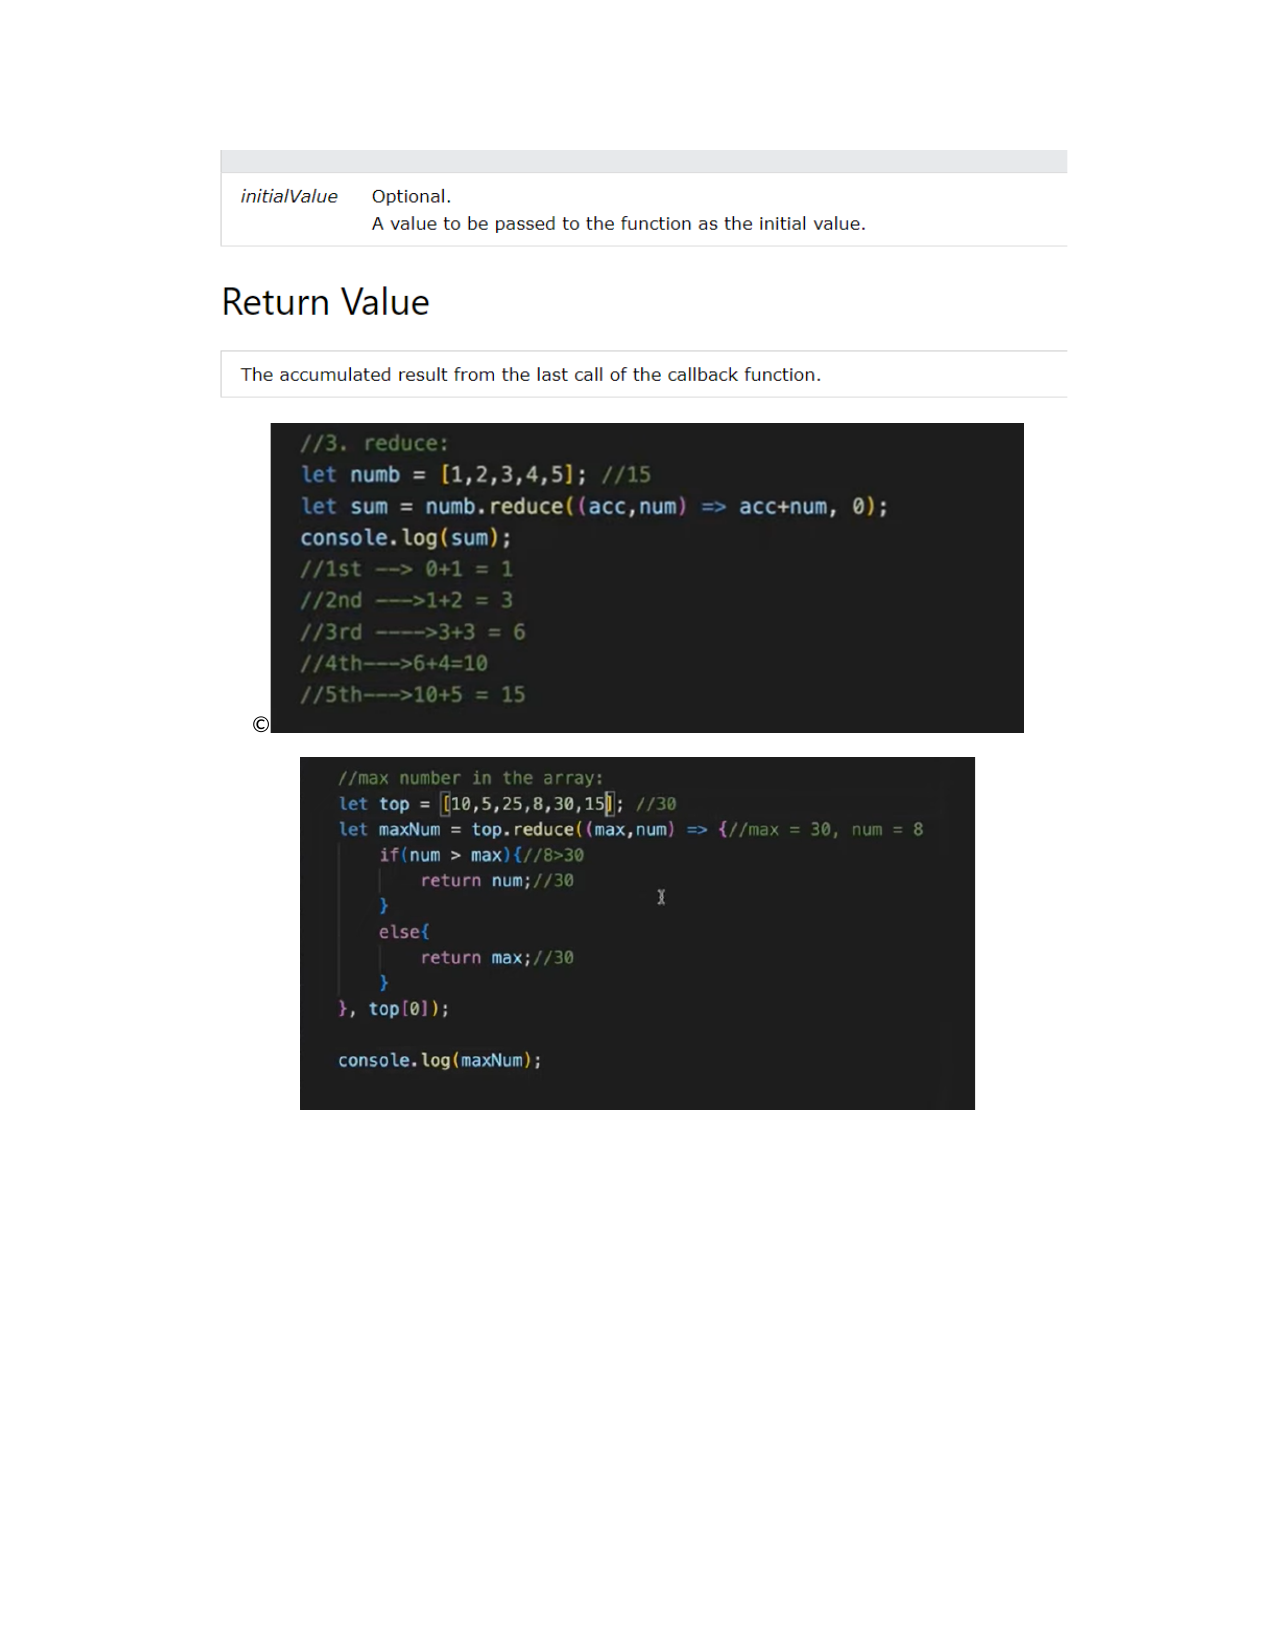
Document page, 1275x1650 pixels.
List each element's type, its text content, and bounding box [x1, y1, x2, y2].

picture [300, 757, 976, 1110]
picture [207, 150, 1068, 405]
picture [270, 423, 1024, 733]
